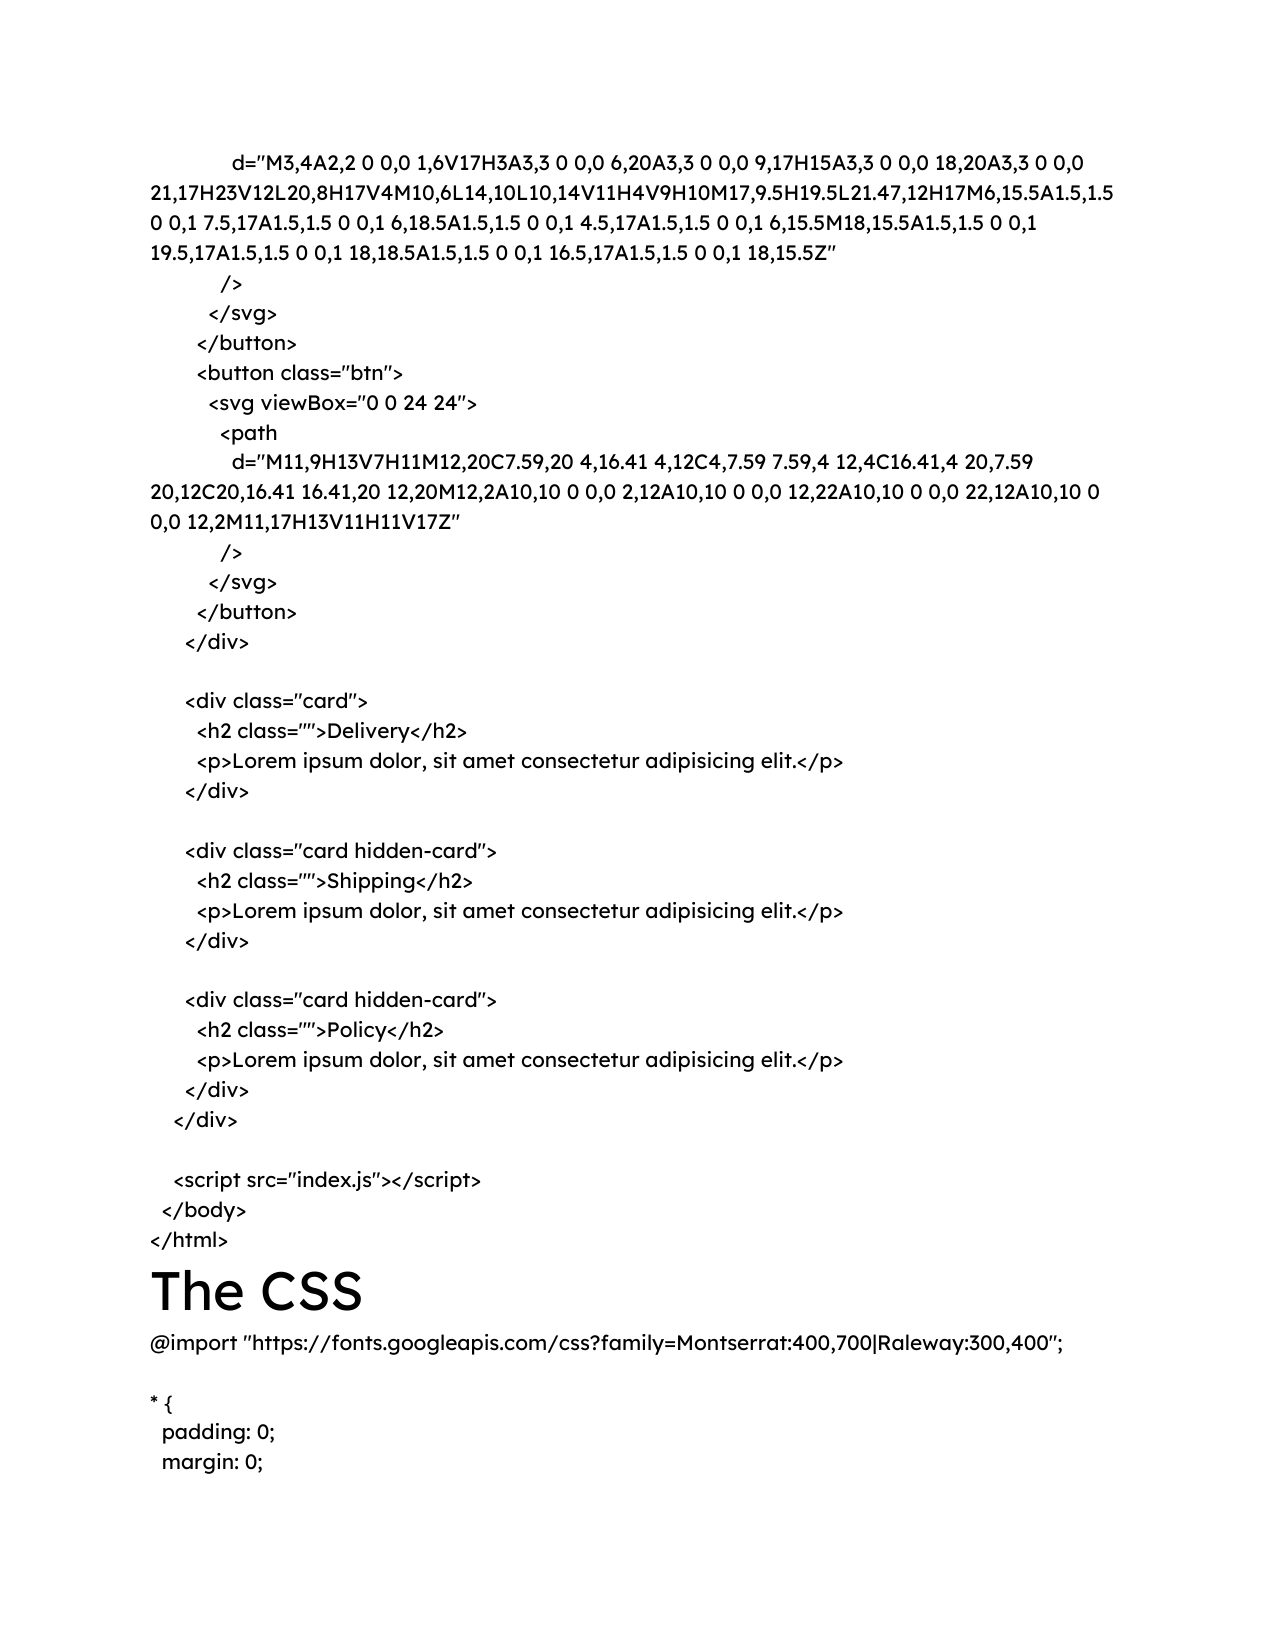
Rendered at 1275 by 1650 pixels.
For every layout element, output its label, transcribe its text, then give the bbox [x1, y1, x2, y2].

subtitle The CSS [150, 1256, 1125, 1324]
text </button> [150, 329, 1125, 355]
text </button> [150, 598, 1125, 624]
text <div class="card"> [150, 688, 1125, 714]
text <h2 class="">Policy</h2> [150, 1017, 1125, 1043]
text </svg> [150, 568, 1125, 594]
text d="M3,4A2,2 0 0,0 1,6V17H3A3,3 0 0,0 6,20A3,3 0 0,0 9,17H15A3,3 0 0,0 18,20A3,3 0 0,0 21,17H23V12L20,8H17V4M10,6L14,10L10,14V11H4V9H10M17,9.5H19.5L21.47,12H17M6,15.5A1.5,1.5 0 0,1 7.5,17A1.5,1.5 0 0,1 6,18.5A1.5,1.5 0 0,1 4.5,17A1.5,1.5 0 0,1 6,15.5M18,15.5A1.5,1.5 0 0,1 19.5,17A1.5,1.5 0 0,1 18,18.5A1.5,1.5 0 0,1 16.5,17A1.5,1.5 0 0,1 18,15.5Z" [150, 150, 1125, 266]
text </div> [150, 628, 1125, 654]
text <p>Lorem ipsum dolor, sit amet consectetur adipisicing elit.</p> [150, 748, 1125, 774]
text <p>Lorem ipsum dolor, sit amet consectetur adipisicing elit.</p> [150, 897, 1125, 923]
text /> [150, 539, 1125, 565]
text <h2 class="">Shipping</h2> [150, 867, 1125, 893]
text </div> [150, 1077, 1125, 1103]
text </body> [150, 1196, 1125, 1222]
text </html> [150, 1226, 1125, 1252]
text * { [150, 1389, 1125, 1415]
text </svg> [150, 299, 1125, 326]
text </div> [150, 778, 1125, 804]
text <button class="btn"> [150, 359, 1125, 385]
text </div> [150, 1107, 1125, 1133]
text <p>Lorem ipsum dolor, sit amet consectetur adipisicing elit.</p> [150, 1047, 1125, 1073]
text </div> [150, 927, 1125, 953]
text @import "https://fonts.googleapis.com/css?family=Montserrat:400,700|Raleway:300,400"; [150, 1329, 1125, 1355]
text <div class="card hidden-card"> [150, 987, 1125, 1013]
text /> [150, 269, 1125, 296]
text <path [150, 419, 1125, 445]
text margin: 0; [150, 1449, 1125, 1475]
text padding: 0; [150, 1419, 1125, 1445]
text <svg viewBox="0 0 24 24"> [150, 389, 1125, 415]
text <script src="index.js"></script> [150, 1166, 1125, 1192]
text <div class="card hidden-card"> [150, 838, 1125, 864]
text <h2 class="">Delivery</h2> [150, 718, 1125, 744]
text d="M11,9H13V7H11M12,20C7.59,20 4,16.41 4,12C4,7.59 7.59,4 12,4C16.41,4 20,7.59 20,12C20,16.41 16.41,20 12,20M12,2A10,10 0 0,0 2,12A10,10 0 0,0 12,22A10,10 0 0,0 22,12A10,10 0 0,0 12,2M11,17H13V11H11V17Z" [150, 449, 1125, 535]
